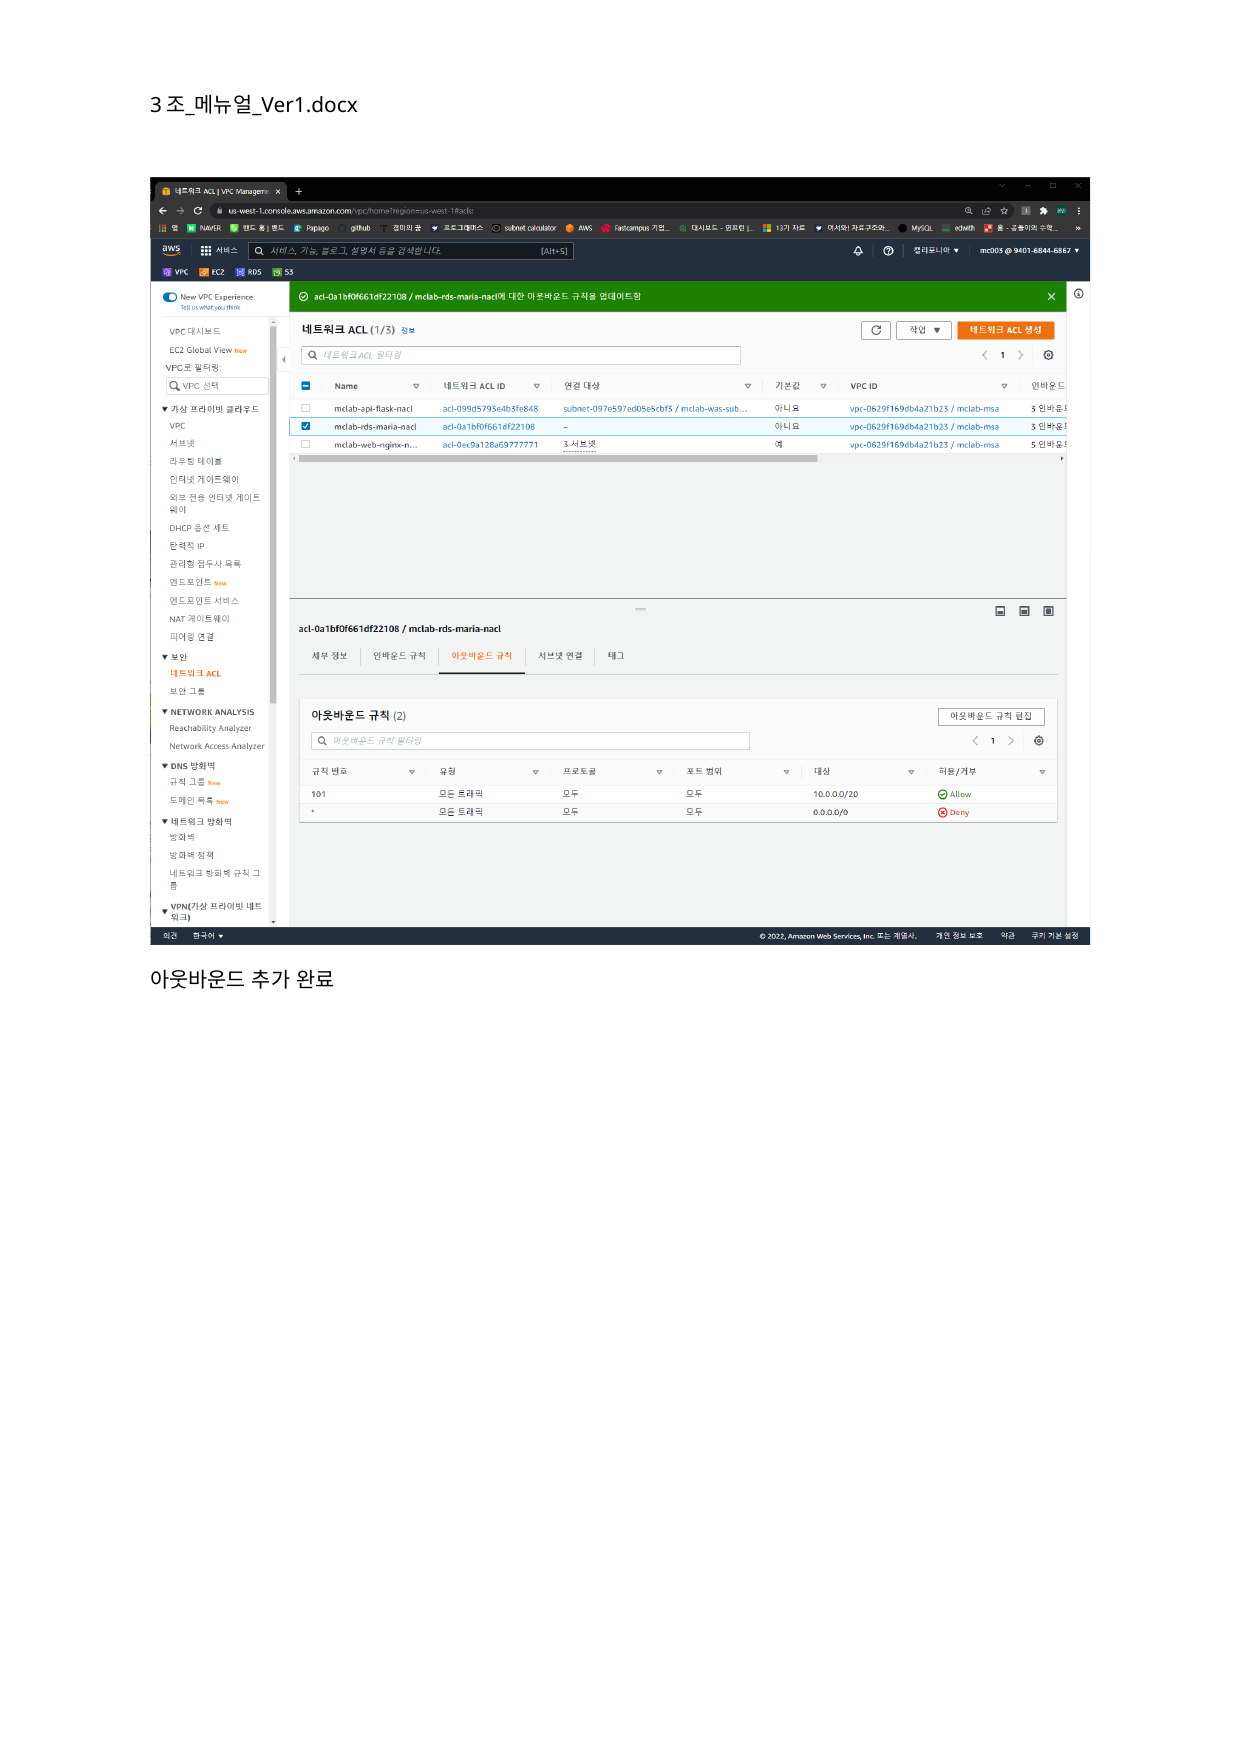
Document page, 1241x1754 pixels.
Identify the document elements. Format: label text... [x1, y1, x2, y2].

text 아웃바운드 추가 완료 [150, 963, 1090, 993]
picture [150, 177, 1091, 945]
